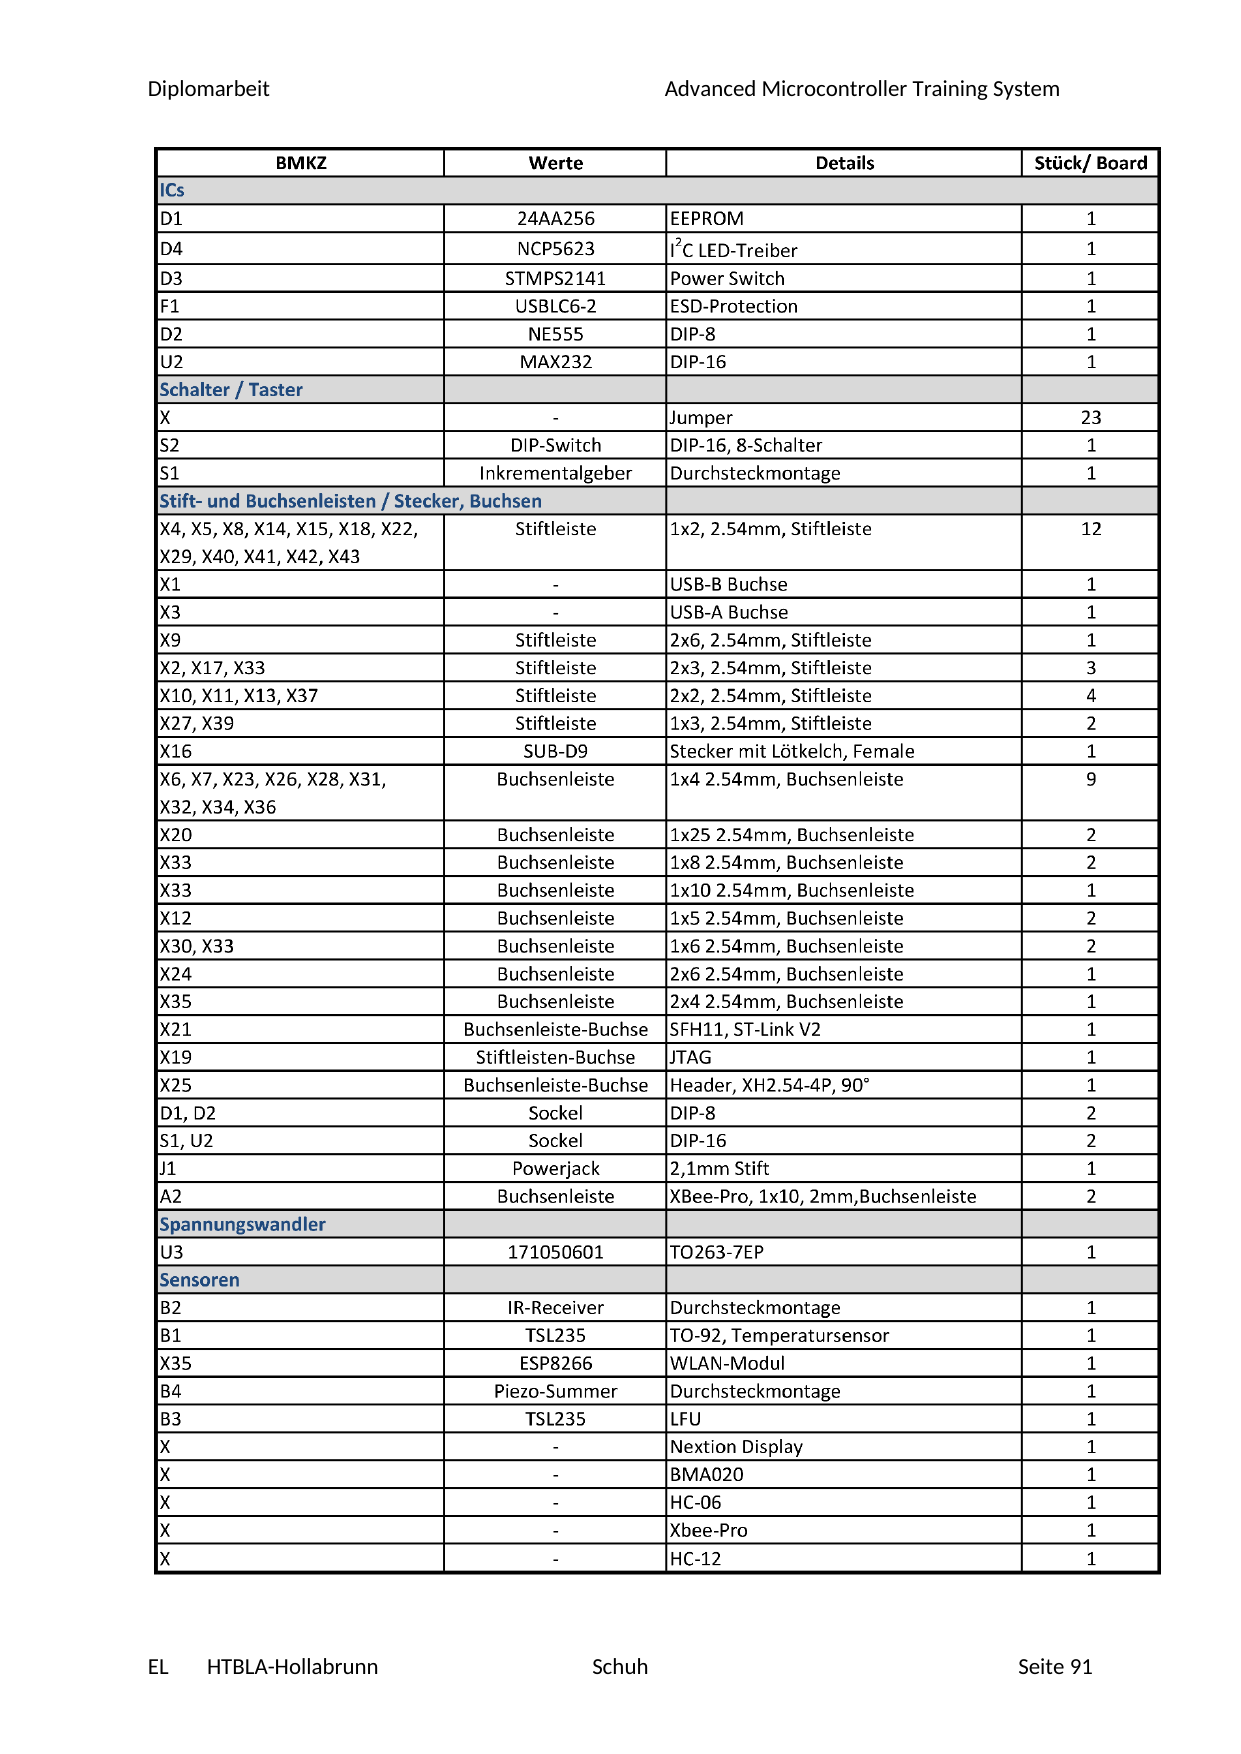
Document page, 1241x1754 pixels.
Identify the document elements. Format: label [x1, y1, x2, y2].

picture [147, 147, 1167, 1582]
